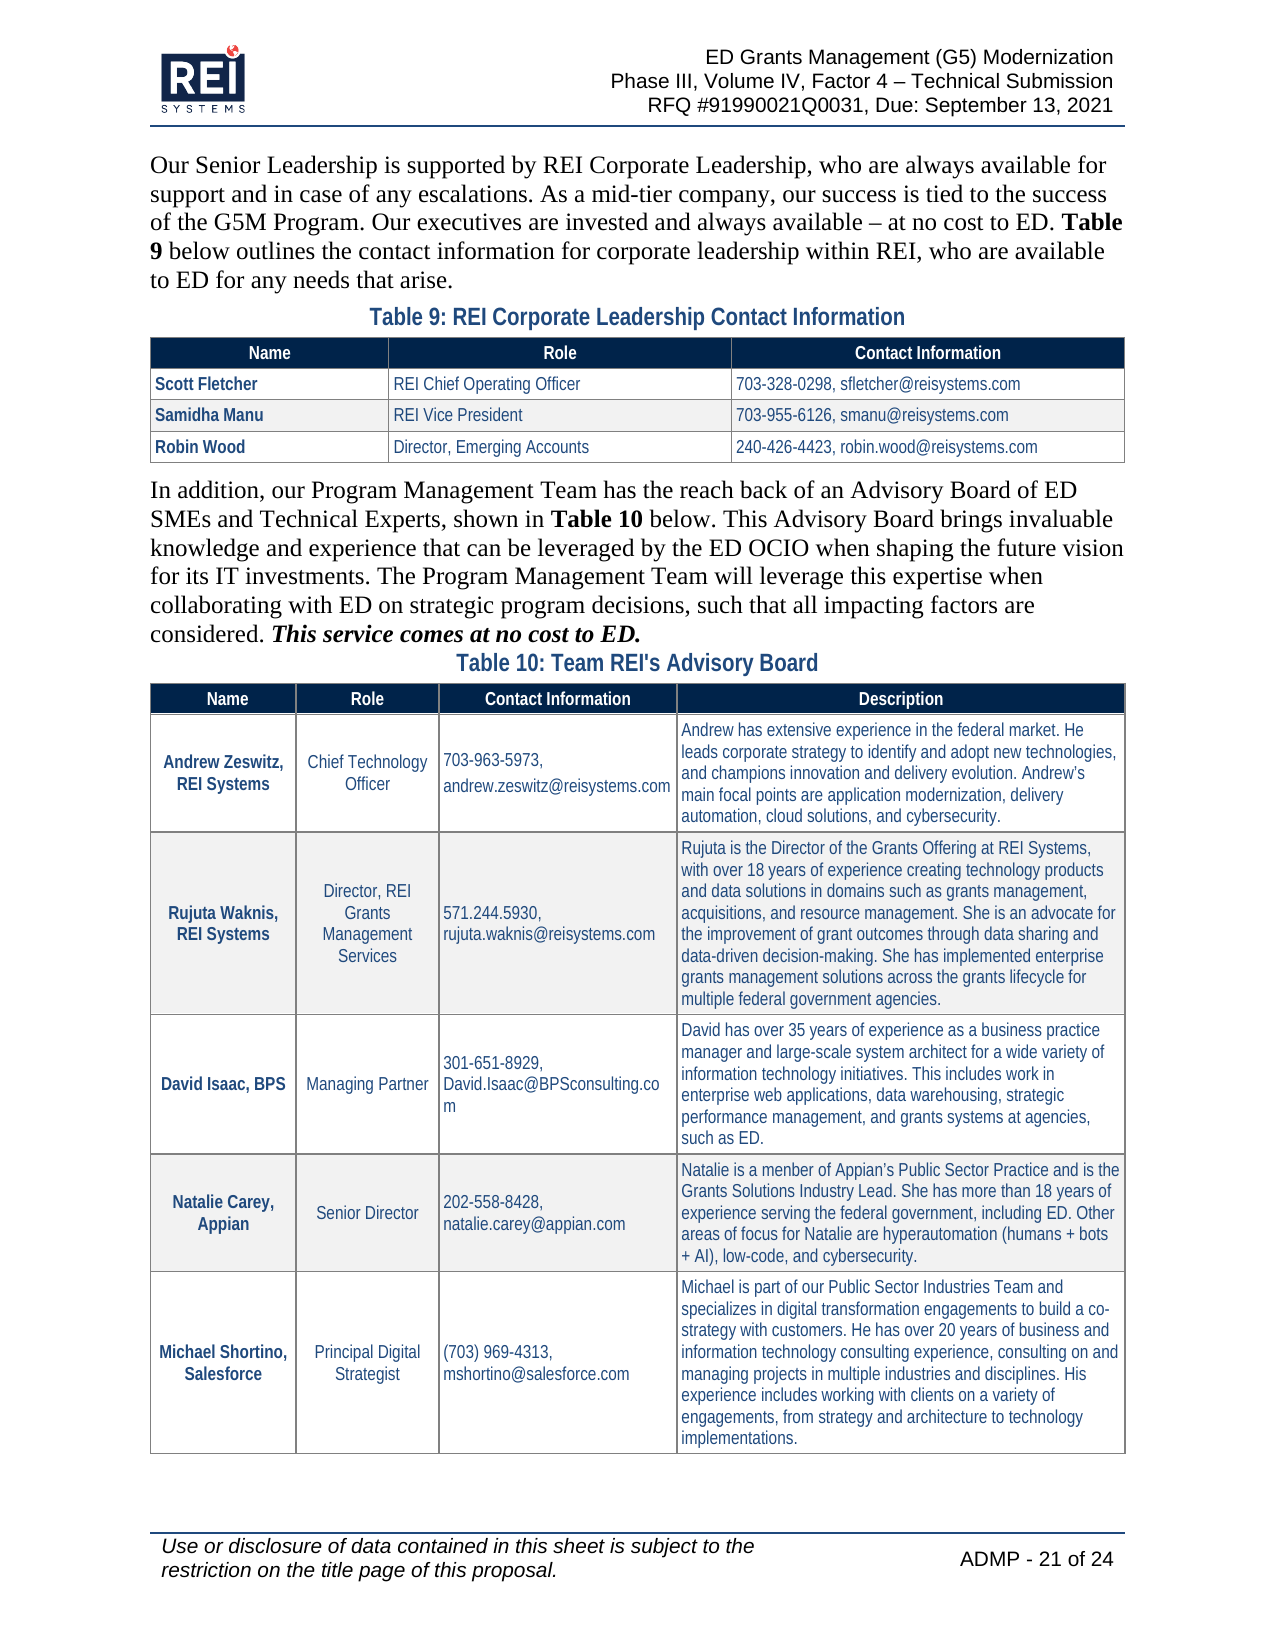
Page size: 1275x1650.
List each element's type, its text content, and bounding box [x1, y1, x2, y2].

text Our Senior Leadership is supported by REI Corporate Leadership, who are always available for support and in case of any escalations. As a mid-tier company, our success is tied to the success of the G5M Program. Our executives are invested and always available – at no cost to ED. Table 9 below outlines the contact information for corporate leadership within REI, who are available to ED for any needs that arise. [150, 150, 1125, 294]
table_cell Samidha Manu [151, 400, 388, 431]
table_cell Director, REI Grants Management Services [297, 833, 438, 1013]
table_cell Senior Director [297, 1155, 438, 1271]
table_cell REI Chief Operating Officer [389, 369, 731, 399]
table_cell 571.244.5930, rujuta.waknis@reisystems.com [440, 833, 676, 1013]
table_cell 703-328-0298, sfletcher@reisystems.com [732, 369, 1124, 399]
table_cell Natalie is a menber of Appian’s Public Sector Practice and is the Grants Solutions Industry Lead. She has more than 18 years of experience serving the federal government, including ED. Other areas of focus for Natalie are hyperautomation (humans + bots + AI), low-code, and cybersecurity. [678, 1155, 1124, 1271]
table_header Contact Information [732, 338, 1124, 368]
table_cell Andrew Zeswitz, REI Systems [151, 715, 295, 831]
table_cell 703-963-5973, andrew.zeswitz@reisystems.com [440, 715, 676, 831]
table_header Role [297, 684, 438, 713]
table_cell Managing Partner [297, 1015, 438, 1153]
table_cell Scott Fletcher [151, 369, 388, 399]
table_cell Rujuta Waknis, REI Systems [151, 833, 295, 1013]
table_cell Natalie Carey, Appian [151, 1155, 295, 1271]
table_cell Principal Digital Strategist [297, 1272, 438, 1453]
table_header Contact Information [440, 684, 676, 713]
picture [161, 45, 245, 113]
table_cell Michael is part of our Public Sector Industries Team and specializes in digital transformation engagements to build a co-strategy with customers. He has over 20 years of business and information technology consulting experience, consulting on and managing projects in multiple industries and disciplines. His experience includes working with clients on a variety of engagements, from strategy and architecture to technology implementations. [678, 1272, 1124, 1453]
table_cell 703-955-6126, smanu@reisystems.com [732, 400, 1124, 431]
table_cell REI Vice President [389, 400, 731, 431]
table_cell Chief Technology Officer [297, 715, 438, 831]
table_header Name [151, 684, 295, 713]
table_cell 202-558-8428, natalie.carey@appian.com [440, 1155, 676, 1271]
table_cell (703) 969-4313, mshortino@salesforce.com [440, 1272, 676, 1453]
table_cell Director, Emerging Accounts [389, 432, 731, 462]
table_cell David has over 35 years of experience as a business practice manager and large-scale system architect for a wide variety of information technology initiatives. This includes work in enterprise web applications, data warehousing, strategic performance management, and grants systems at agencies, such as ED. [678, 1015, 1124, 1153]
table_header Name [151, 338, 388, 368]
table_cell Rujuta is the Director of the Grants Offering at REI Systems, with over 18 years of experience creating technology products and data solutions in domains such as grants management, acquisitions, and resource management. She is an advocate for the improvement of grant outcomes through data sharing and data-driven decision-making. She has implemented enterprise grants management solutions across the grants lifecycle for multiple federal government agencies. [678, 833, 1124, 1013]
table_cell Robin Wood [151, 432, 388, 462]
text In addition, our Program Management Team has the reach back of an Advisory Board of ED SMEs and Technical Experts, shown in Table 10 below. This Advisory Board brings invaluable knowledge and experience that can be leveraged by the ED OCIO when shaping the future vision for its IT investments. The Program Management Team will leverage this expertise when collaborating with ED on strategic program decisions, such that all impacting factors are considered. This service comes at no cost to ED. [150, 475, 1125, 648]
table_cell Michael Shortino, Salesforce [151, 1272, 295, 1453]
table_cell David Isaac, BPS [151, 1015, 295, 1153]
table_cell Andrew has extensive experience in the federal market. He leads corporate strategy to identify and adopt new technologies, and champions innovation and delivery evolution. Andrew’s main focal points are application modernization, delivery automation, cloud solutions, and cybersecurity. [678, 715, 1124, 831]
table_header Role [389, 338, 731, 368]
table_cell 301-651-8929, David.Isaac@BPSconsulting.com [440, 1015, 676, 1153]
table_header Description [678, 684, 1124, 713]
table_cell 240-426-4423, robin.wood@reisystems.com [732, 432, 1124, 462]
